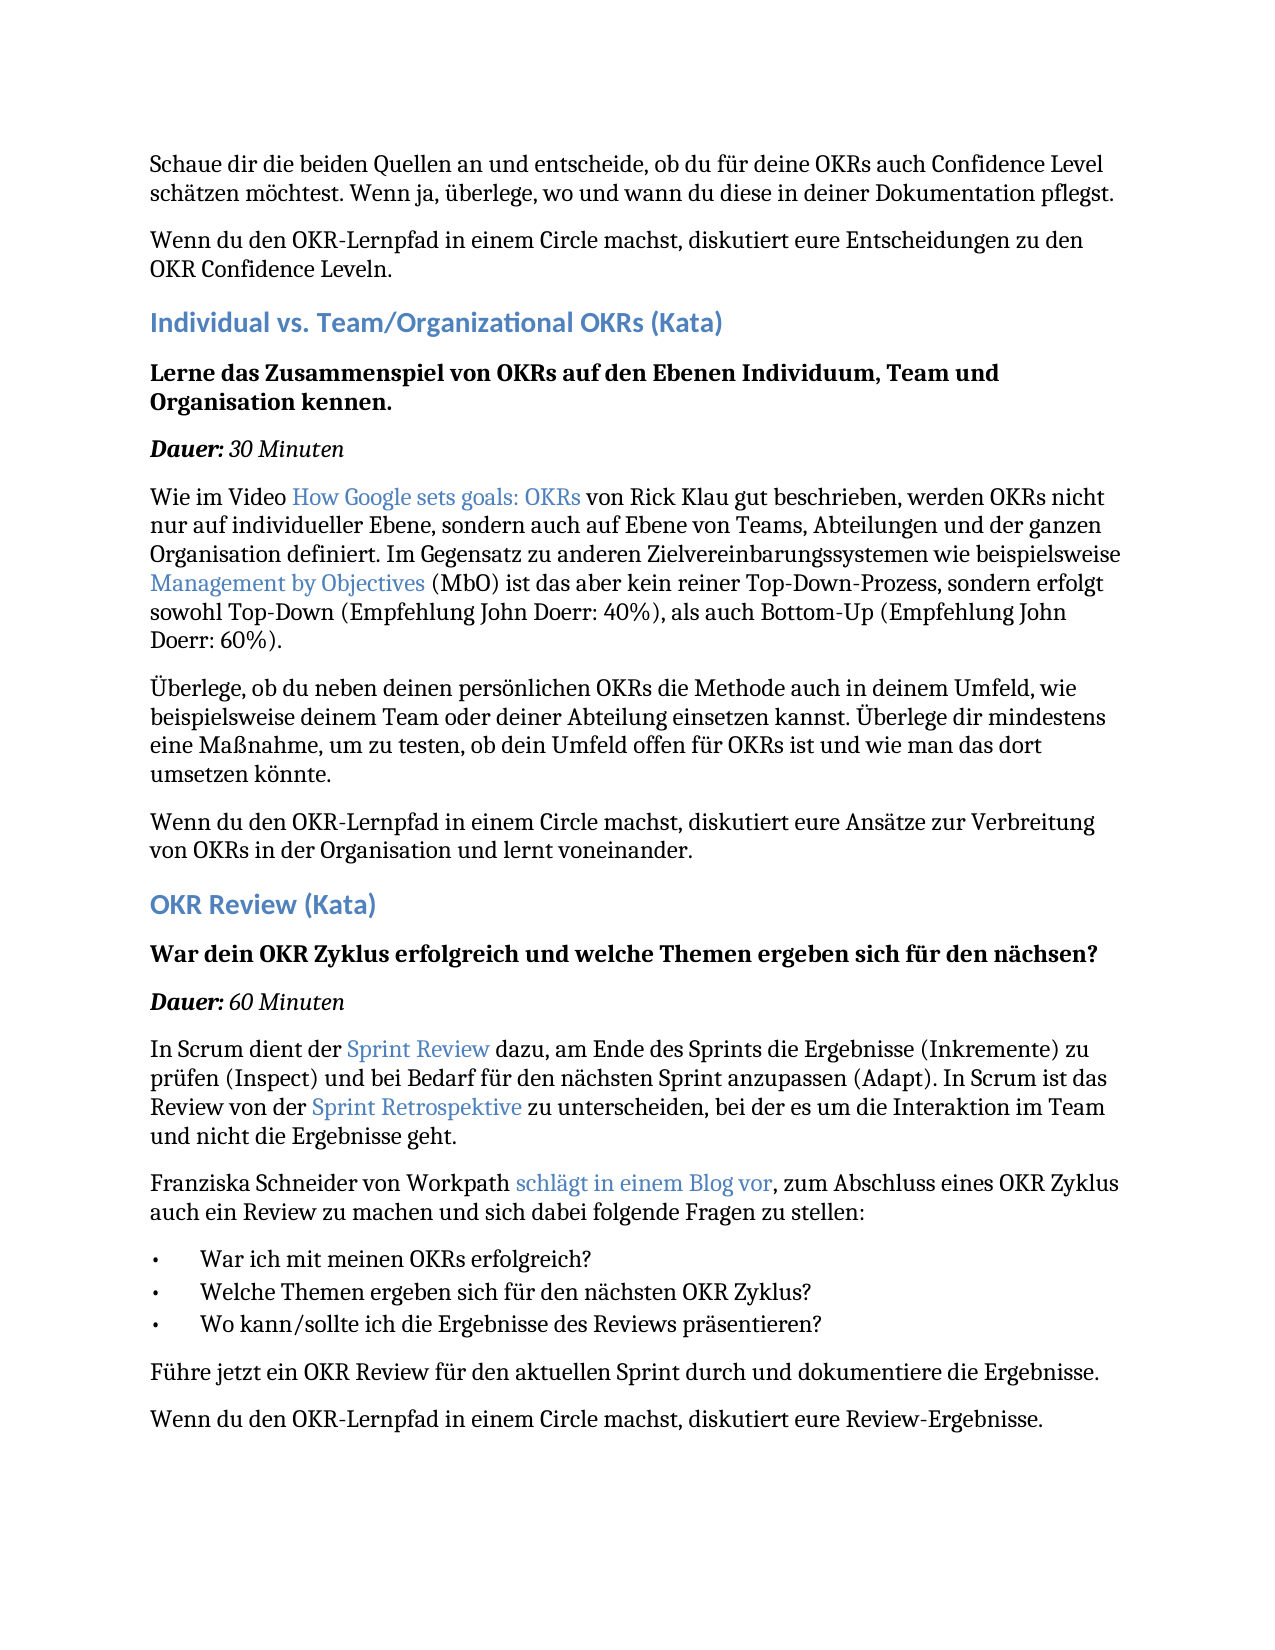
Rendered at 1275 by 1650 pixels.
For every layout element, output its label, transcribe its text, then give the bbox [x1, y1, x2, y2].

text Dauer: 60 Minuten [150, 988, 1125, 1017]
list Wo kann/sollte ich die Ergebnisse des Reviews präsentieren? [150, 1310, 1125, 1339]
list Welche Themen ergeben sich für den nächsten OKR Zyklus? [150, 1278, 1125, 1307]
text Wenn du den OKR-Lernpfad in einem Circle machst, diskutiert eure Entscheidungen zu den OKR Confidence Leveln. [150, 226, 1125, 284]
text Wenn du den OKR-Lernpfad in einem Circle machst, diskutiert eure Ansätze zur Verbreitung von OKRs in der Organisation und lernt voneinander. [150, 808, 1125, 865]
text Schaue dir die beiden Quellen an und entscheide, ob du für deine OKRs auch Confidence Level schätzen möchtest. Wenn ja, überlege, wo und wann du diese in deiner Dokumentation pflegst. [150, 150, 1125, 207]
text Wenn du den OKR-Lernpfad in einem Circle machst, diskutiert eure Review-Ergebnisse. [150, 1405, 1125, 1434]
text Lerne das Zusammenspiel von OKRs auf den Ebenen Individuum, Team und Organisation kennen. [150, 359, 1125, 416]
list War ich mit meinen OKRs erfolgreich? [150, 1245, 1125, 1274]
text In Scrum dient der Sprint Review dazu, am Ende des Sprints die Ergebnisse (Inkremente) zu prüfen (Inspect) und bei Bedarf für den nächsten Sprint anzupassen (Adapt). In Scrum ist das Review von der Sprint Retrospektive zu unterscheiden, bei der es um die Interaktion im Team und nicht die Ergebnisse geht. [150, 1035, 1125, 1150]
text Dauer: 30 Minuten [150, 435, 1125, 464]
subtitle OKR Review (Kata) [150, 886, 1125, 922]
text Franziska Schneider von Workpath schlägt in einem Blog vor, zum Abschluss eines OKR Zyklus auch ein Review zu machen und sich dabei folgende Fragen zu stellen: [150, 1169, 1125, 1227]
text Wie im Video How Google sets goals: OKRs von Rick Klau gut beschrieben, werden OKRs nicht nur auf individueller Ebene, sondern auch auf Ebene von Teams, Abteilungen und der ganzen Organisation definiert. Im Gegensatz zu anderen Zielvereinbarungssystemen wie beispielsweise Management by Objectives (MbO) ist das aber kein reiner Top-Down-Prozess, sondern erfolgt sowohl Top-Down (Empfehlung John Doerr: 40%), als auch Bottom-Up (Empfehlung John Doerr: 60%). [150, 483, 1125, 655]
text Führe jetzt ein OKR Review für den aktuellen Sprint durch und dokumentiere die Ergebnisse. [150, 1358, 1125, 1387]
text Überlege, ob du neben deinen persönlichen OKRs die Methode auch in deinem Umfeld, wie beispielsweise deinem Team oder deiner Abteilung einsetzen kannst. Überlege dir mindestens eine Maßnahme, um zu testen, ob dein Umfeld offen für OKRs ist und wie man das dort umsetzen könnte. [150, 674, 1125, 789]
text War dein OKR Zyklus erfolgreich und welche Themen ergeben sich für den nächsen? [150, 940, 1125, 969]
subtitle Individual vs. Team/Organizational OKRs (Kata) [150, 304, 1125, 340]
